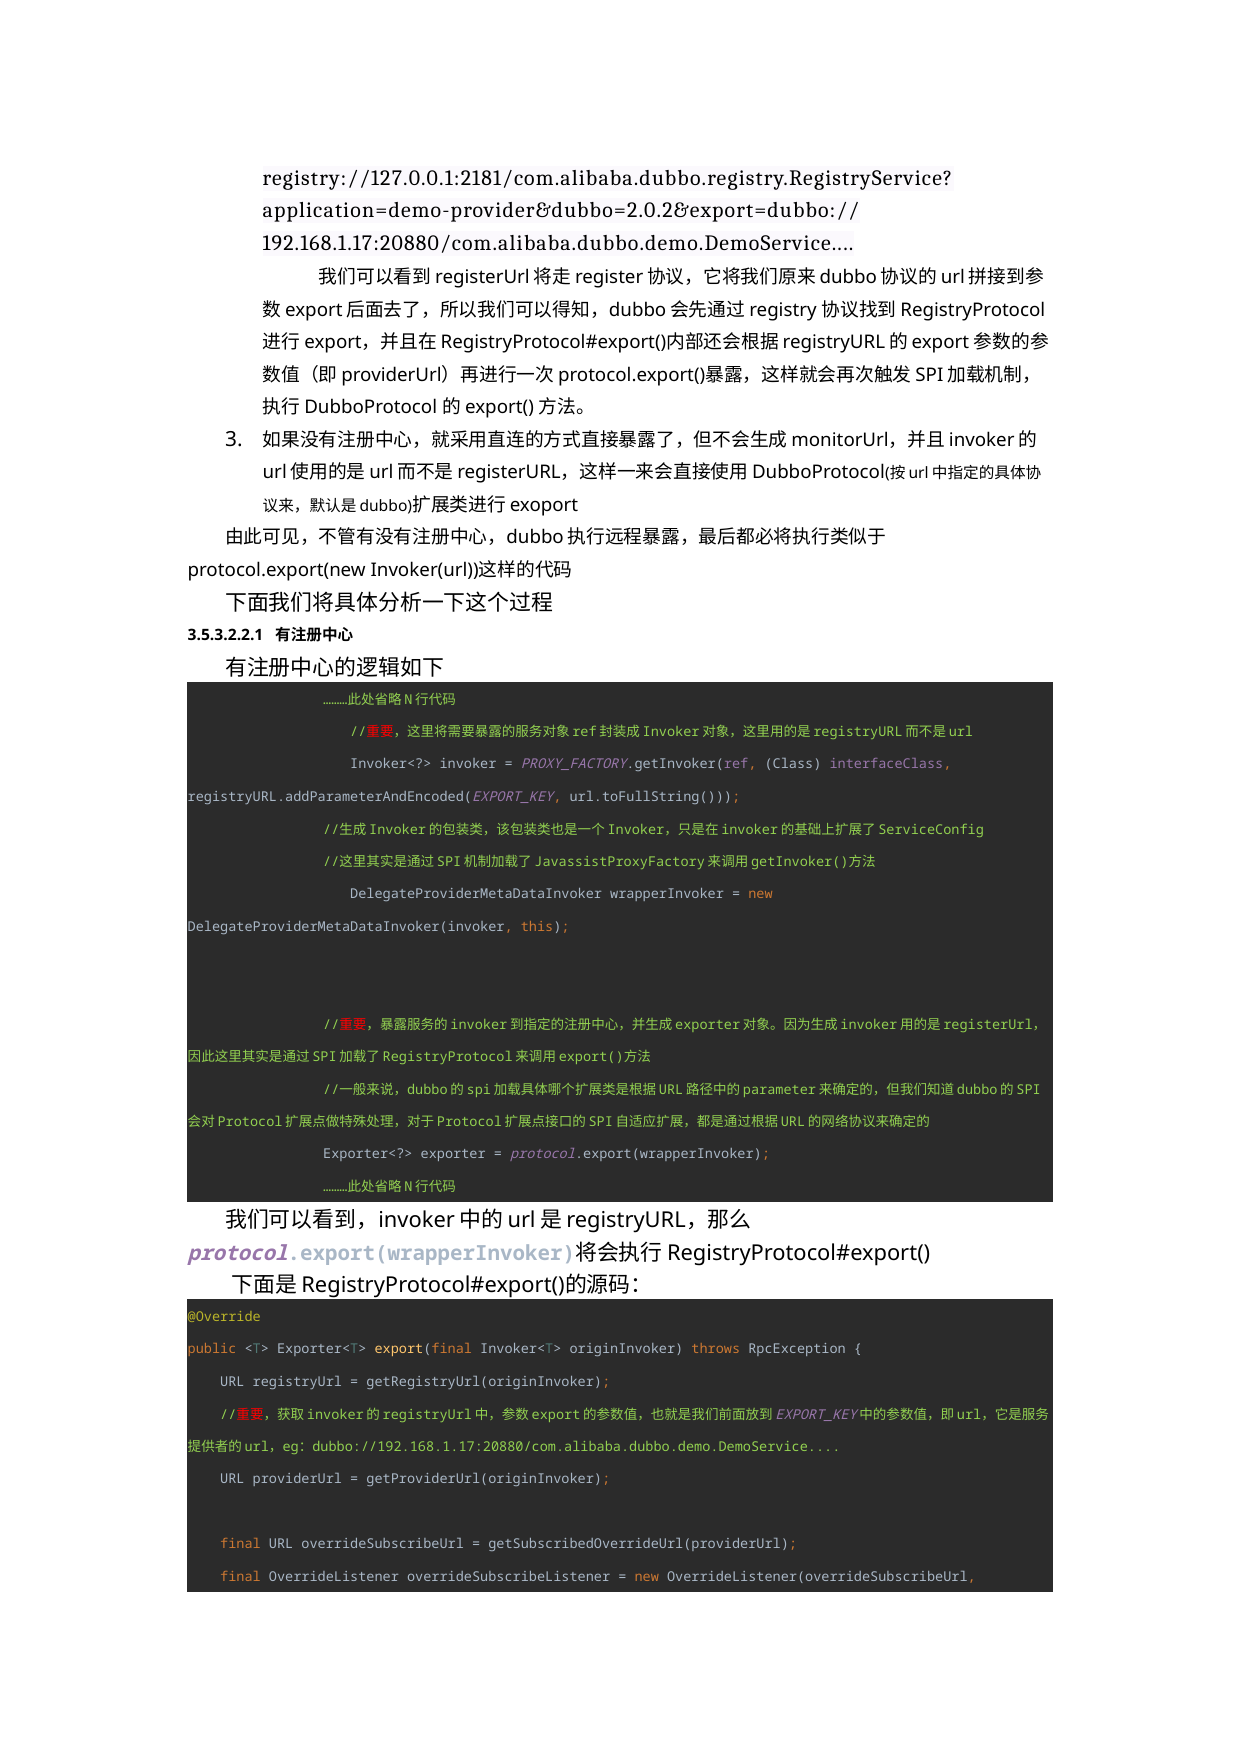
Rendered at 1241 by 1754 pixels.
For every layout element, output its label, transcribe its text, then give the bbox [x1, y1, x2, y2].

text //生成Invoker的包装类，该包装类也是一个Invoker，只是在invoker的基础上扩展了ServiceConfig [187, 812, 1053, 844]
list 如果没有注册中心，就采用直连的方式直接暴露了，但不会生成monitorUrl，并且invoker的url使用的是url而不是registerURL，这样一来会直接使用DubboProtocol(按url中指定的具体协议来，默认是dubbo)扩展类进行exoport [225, 422, 1053, 519]
text 我们可以看到，invoker中的url是registryURL，那么protocol.export(wrapperInvoker)将会执行RegistryProtocol#export() 下面是RegistryProtocol#export()的源码： [187, 1202, 1053, 1299]
text ………此处省略N行代码 //重要，这里将需要暴露的服务对象ref封装成Invoker对象，这里用的是registryURL而不是url Invoker<?> invoker = PROXY_FACTORY.getInvoker(ref, (Class) interfaceClass, registryURL.addParameterAndEncoded(EXPORT_KEY, url.toFullString())); [187, 682, 1053, 812]
text 下面我们将具体分析一下这个过程 [187, 584, 1053, 617]
text //重要，暴露服务的invoker到指定的注册中心，并生成exporter对象。因为生成invoker用的是registerUrl，因此这里其实是通过SPI加载了RegistryProtocol来调用export()方法 [187, 1007, 1053, 1072]
text ………此处省略N行代码 [187, 1169, 1053, 1202]
text 有注册中心 [187, 617, 1053, 649]
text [187, 1299, 1053, 1592]
list 我们可以看到registerUrl将走register协议，它将我们原来dubbo协议的url拼接到参数export后面去了，所以我们可以得知，dubbo会先通过 registry 协议找到RegistryProtocol 进行 export，并且在RegistryProtocol#export()内部还会根据registryURL的export 参数的参数值（即providerUrl）再进行一次protocol.export()暴露，这样就会再次触发SPI加载机制，执行 DubboProtocol 的 export() 方法。 [262, 259, 1053, 422]
text //一般来说，dubbo的spi加载具体哪个扩展类是根据URL路径中的parameter来确定的，但我们知道dubbo的SPI会对Protocol扩展点做特殊处理，对于Protocol扩展点接口的SPI自适应扩展，都是通过根据URL的网络协议来确定的 [187, 1072, 1053, 1137]
text //这里其实是通过SPI机制加载了JavassistProxyFactory来调用getInvoker()方法 DelegateProviderMetaDataInvoker wrapperInvoker = new DelegateProviderMetaDataInvoker(invoker, this); [187, 844, 1053, 1007]
text 有注册中心的逻辑如下 [225, 649, 1053, 682]
text Exporter<?> exporter = protocol.export(wrapperInvoker); [187, 1137, 1053, 1169]
text 由此可见，不管有没有注册中心，dubbo执行远程暴露，最后都必将执行类似于protocol.export(new Invoker(url))这样的代码 [187, 519, 1053, 584]
list registry://127.0.0.1:2181/com.alibaba.dubbo.registry.RegistryService?application=demo-provider&dubbo=2.0.2&export=dubbo://192.168.1.17:20880/com.alibaba.dubbo.demo.DemoService.... [262, 162, 1053, 259]
